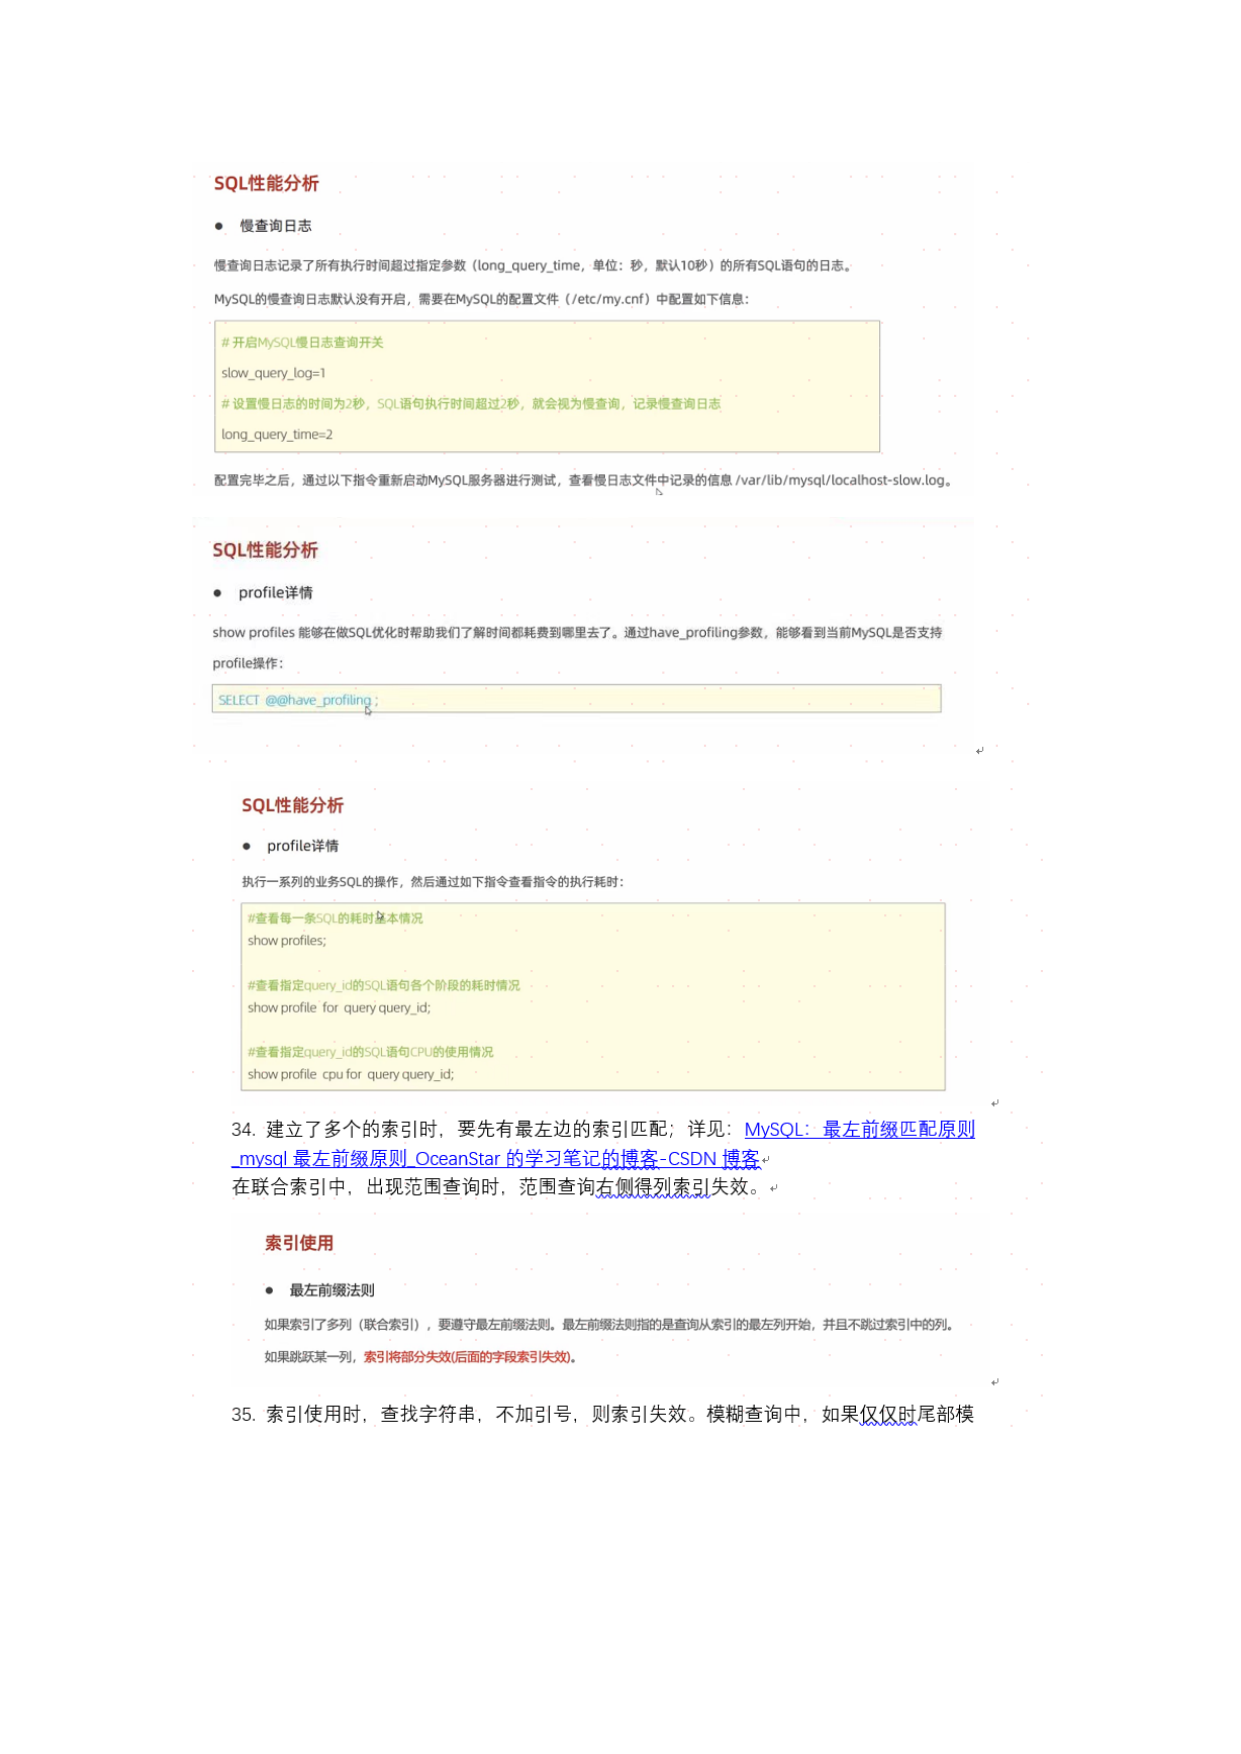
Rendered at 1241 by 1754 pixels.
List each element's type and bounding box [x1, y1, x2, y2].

picture [187, 162, 1049, 775]
picture [187, 779, 1053, 1440]
